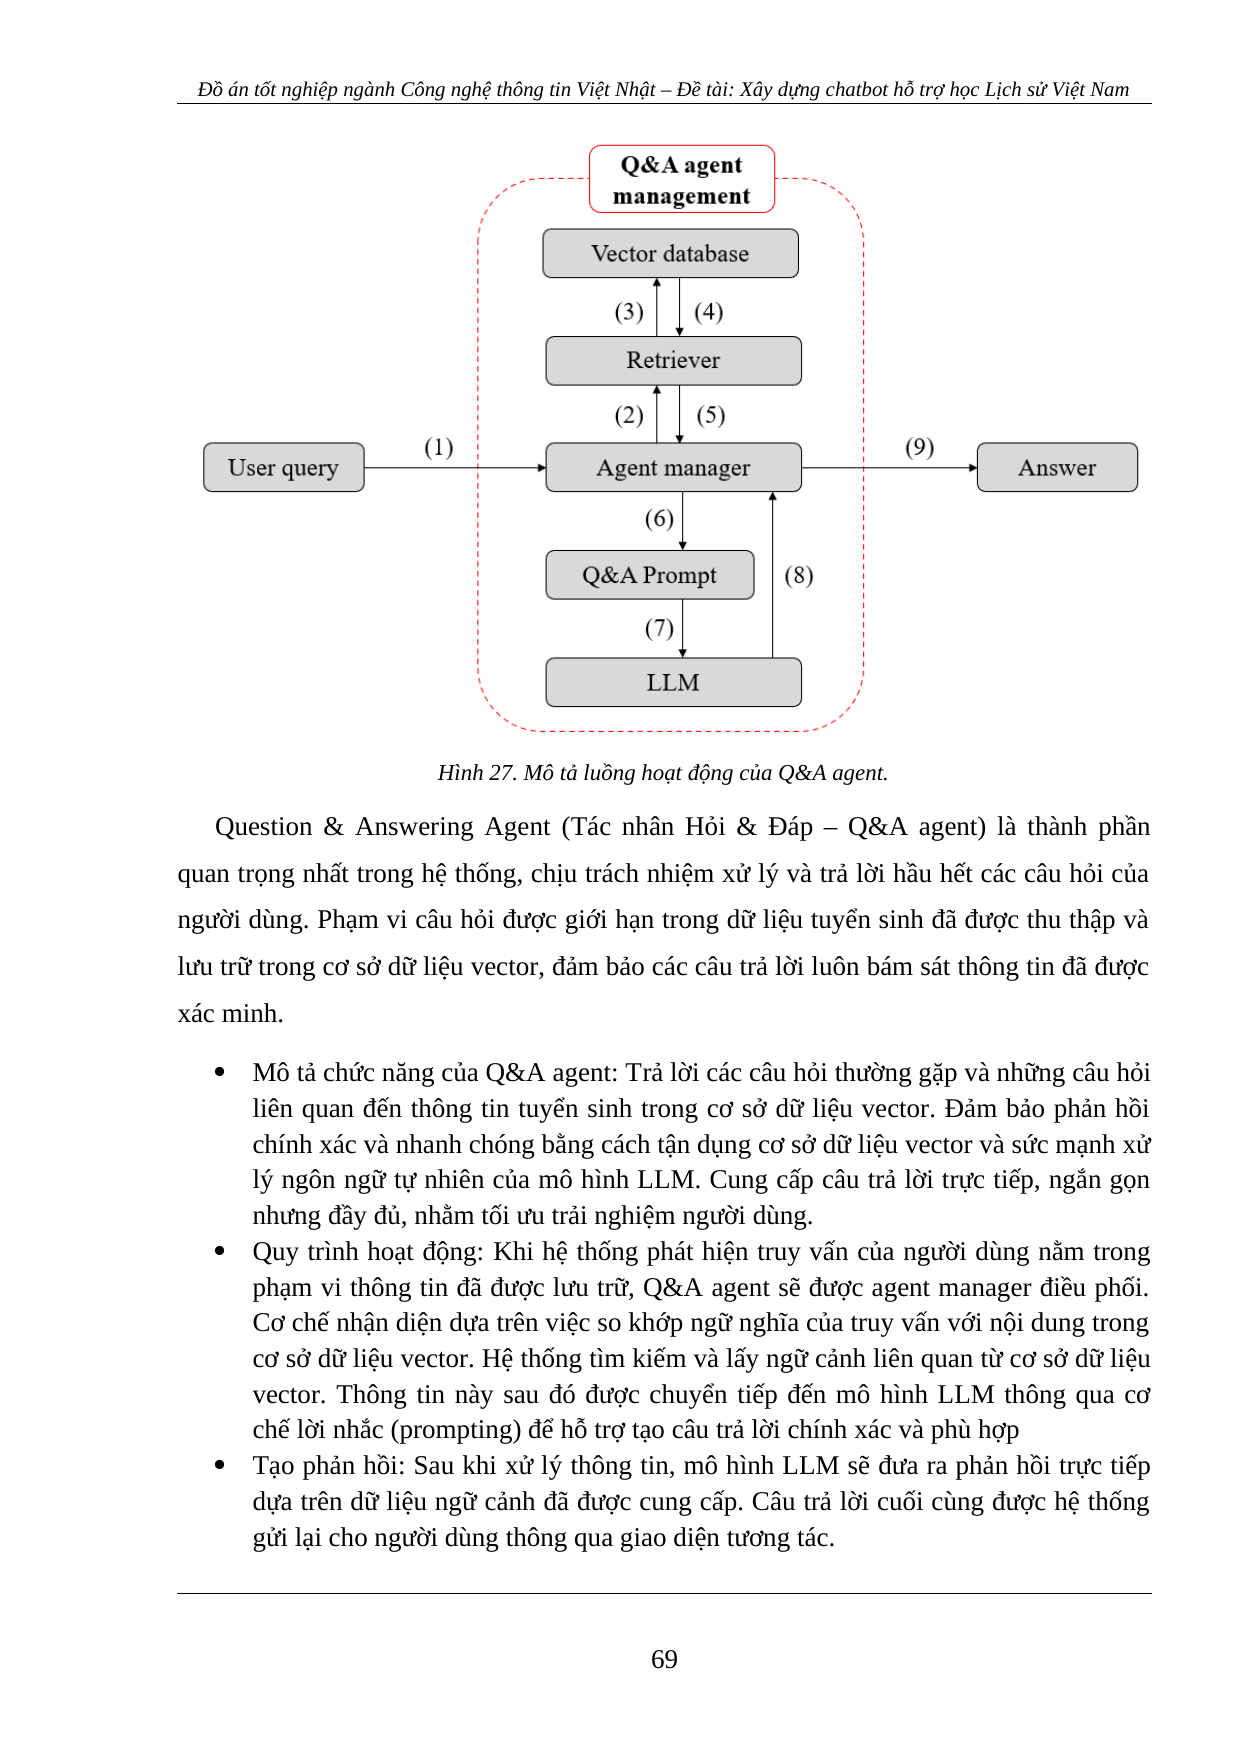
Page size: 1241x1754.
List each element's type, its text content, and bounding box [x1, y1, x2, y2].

list Mô tả chức năng của Q&A agent: Trả lời các câu hỏi thường gặp và những câu hỏi liên quan đến thông tin tuyển sinh trong cơ sở dữ liệu vector. Đảm bảo phản hồi chính xác và nhanh chóng bằng cách tận dụng cơ sở dữ liệu vector và sức mạnh xử lý ngôn ngữ tự nhiên của mô hình LLM. Cung cấp câu trả lời trực tiếp, ngắn gọn nhưng đầy đủ, nhằm tối ưu trải nghiệm người dùng. [215, 1056, 1152, 1230]
list Quy trình hoạt động: Khi hệ thống phát hiện truy vấn của người dùng nằm trong phạm vi thông tin đã được lưu trữ, Q&A agent sẽ được agent manager điều phối. Cơ chế nhận diện dựa trên việc so khớp ngữ nghĩa của truy vấn với nội dung trong cơ sở dữ liệu vector. Hệ thống tìm kiếm và lấy ngữ cảnh liên quan từ cơ sở dữ liệu vector. Thông tin này sau đó được chuyển tiếp đến mô hình LLM thông qua cơ chế lời nhắc (prompting) để hỗ trợ tạo câu trả lời chính xác và phù hợp [215, 1235, 1152, 1445]
picture [177, 119, 1147, 743]
text Question & Answering Agent (Tác nhân Hỏi & Đáp – Q&A agent) là thành phần quan trọng nhất trong hệ thống, chịu trách nhiệm xử lý và trả lời hầu hết các câu hỏi của người dùng. Phạm vi câu hỏi được giới hạn trong dữ liệu tuyển sinh đã được thu thập và lưu trữ trong cơ sở dữ liệu vector, đảm bảo các câu trả lời luôn bám sát thông tin đã được xác minh. [177, 810, 1152, 1028]
list Tạo phản hồi: Sau khi xử lý thông tin, mô hình LLM sẽ đưa ra phản hồi trực tiếp dựa trên dữ liệu ngữ cảnh đã được cung cấp. Câu trả lời cuối cùng được hệ thống gửi lại cho người dùng thông qua giao diện tương tác. [215, 1449, 1152, 1552]
